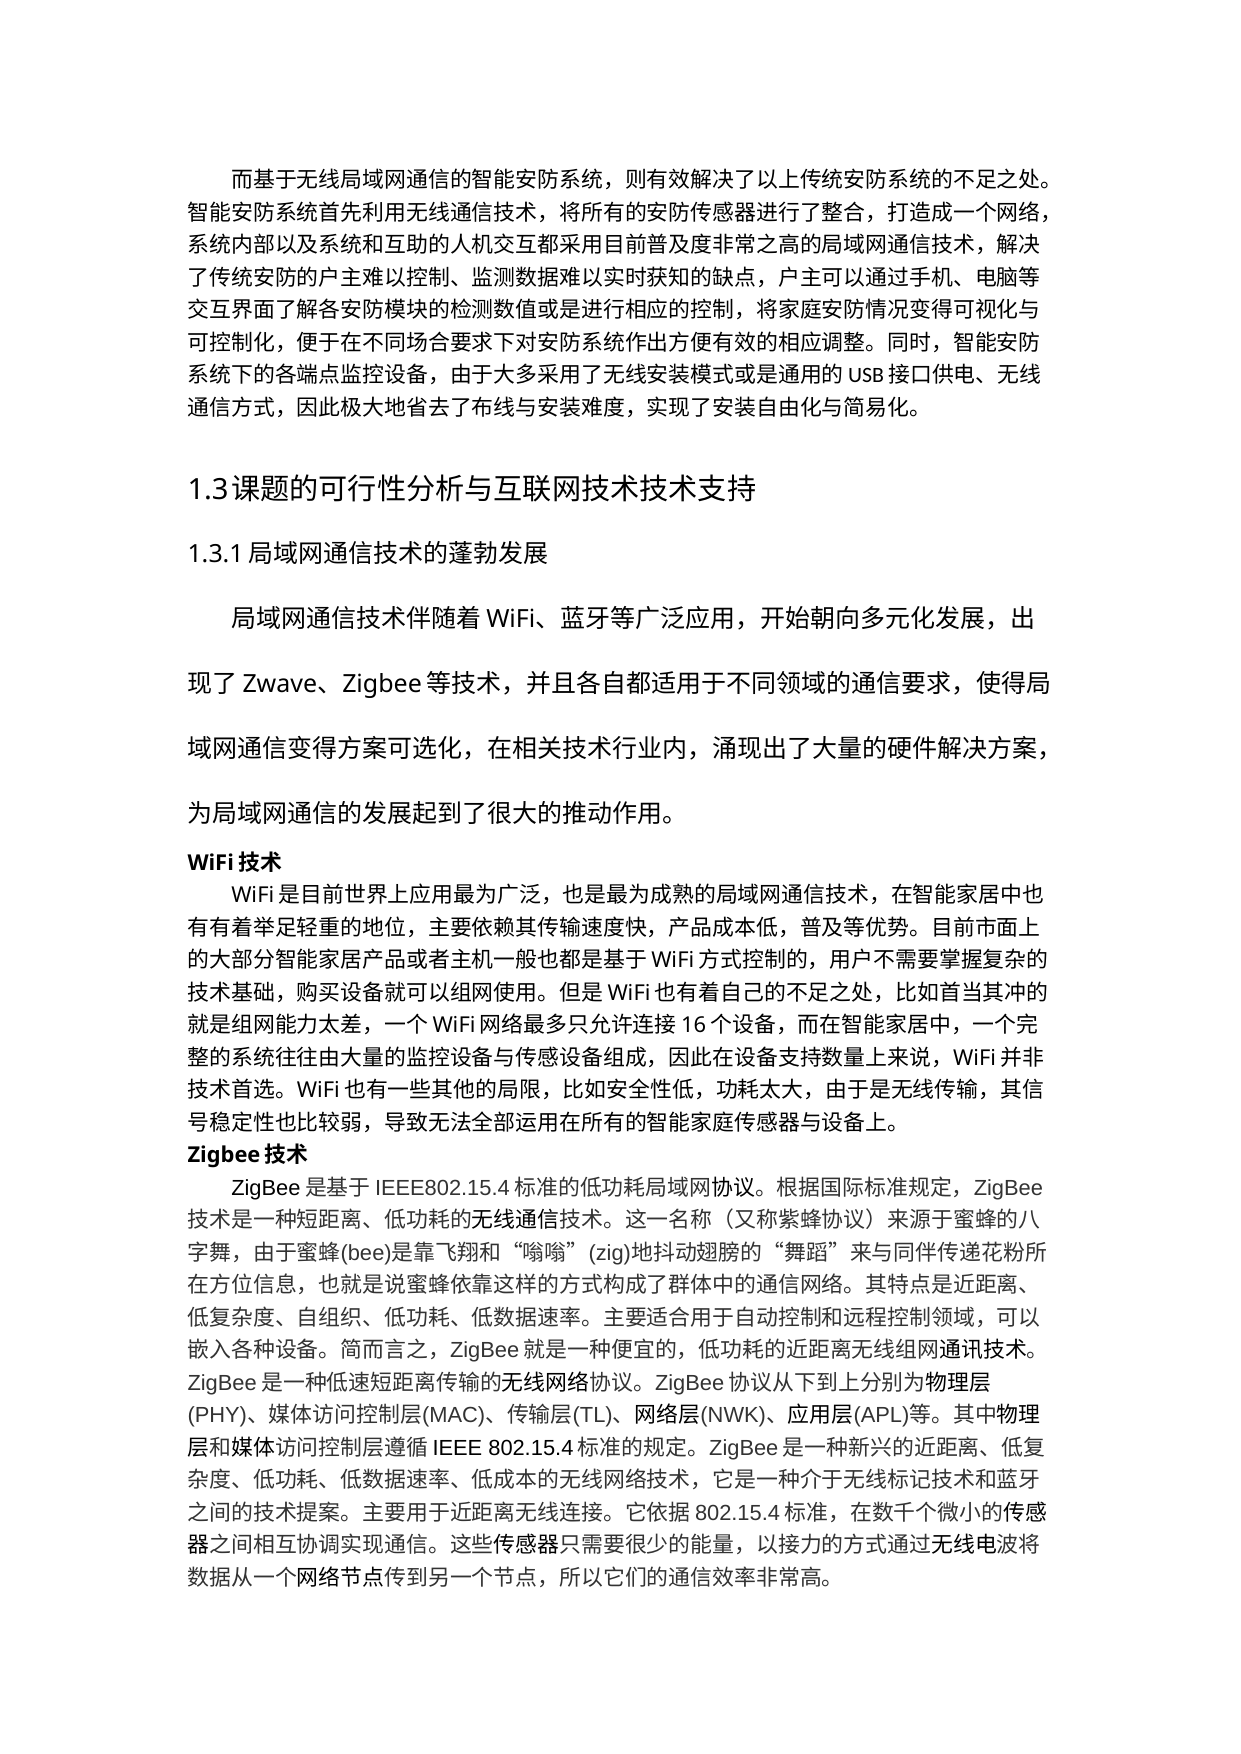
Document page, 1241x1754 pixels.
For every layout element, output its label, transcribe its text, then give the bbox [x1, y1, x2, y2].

text WiFi技术 [187, 844, 1053, 877]
text 而基于无线局域网通信的智能安防系统，则有效解决了以上传统安防系统的不足之处。智能安防系统首先利用无线通信技术，将所有的安防传感器进行了整合，打造成一个网络，系统内部以及系统和互助的人机交互都采用目前普及度非常之高的局域网通信技术，解决了传统安防的户主难以控制、监测数据难以实时获知的缺点，户主可以通过手机、电脑等交互界面了解各安防模块的检测数值或是进行相应的控制，将家庭安防情况变得可视化与可控制化，便于在不同场合要求下对安防系统作出方便有效的相应调整。同时，智能安防系统下的各端点监控设备，由于大多采用了无线安装模式或是通用的USB接口供电、无线通信方式，因此极大地省去了布线与安装难度，实现了安装自由化与简易化。 [187, 162, 1053, 422]
text WiFi是目前世界上应用最为广泛，也是最为成熟的局域网通信技术，在智能家居中也有有着举足轻重的地位，主要依赖其传输速度快，产品成本低，普及等优势。目前市面上的大部分智能家居产品或者主机一般也都是基于WiFi方式控制的，用户不需要掌握复杂的技术基础，购买设备就可以组网使用。但是WiFi也有着自己的不足之处，比如首当其冲的就是组网能力太差，一个WiFi网络最多只允许连接16个设备，而在智能家居中，一个完整的系统往往由大量的监控设备与传感设备组成，因此在设备支持数量上来说，WiFi并非技术首选。WiFi也有一些其他的局限，比如安全性低，功耗太大，由于是无线传输，其信号稳定性也比较弱，导致无法全部运用在所有的智能家庭传感器与设备上。 [187, 877, 1053, 1137]
text Zigbee技术 [187, 1137, 1053, 1169]
text 1.3 课题的可行性分析与互联网技术技术支持 [187, 454, 1053, 519]
text 局域网通信技术伴随着WiFi、蓝牙等广泛应用，开始朝向多元化发展，出现了Zwave、Zigbee等技术，并且各自都适用于不同领域的通信要求，使得局域网通信变得方案可选化，在相关技术行业内，涌现出了大量的硬件解决方案，为局域网通信的发展起到了很大的推动作用。 [187, 584, 1053, 844]
text 1.3.1局域网通信技术的蓬勃发展 [187, 519, 1053, 584]
text ZigBee是基于IEEE802.15.4标准的低功耗局域网协议。根据国际标准规定，ZigBee技术是一种短距离、低功耗的无线通信技术。这一名称（又称紫蜂协议）来源于蜜蜂的八字舞，由于蜜蜂(bee)是靠飞翔和“嗡嗡”(zig)地抖动翅膀的“舞蹈”来与同伴传递花粉所在方位信息，也就是说蜜蜂依靠这样的方式构成了群体中的通信网络。其特点是近距离、低复杂度、自组织、低功耗、低数据速率。主要适合用于自动控制和远程控制领域，可以嵌入各种设备。简而言之，ZigBee就是一种便宜的，低功耗的近距离无线组网通讯技术。ZigBee是一种低速短距离传输的无线网络协议。ZigBee协议从下到上分别为物理层(PHY)、媒体访问控制层(MAC)、传输层(TL)、网络层(NWK)、应用层(APL)等。其中物理层和媒体访问控制层遵循IEEE 802.15.4标准的规定。ZigBee是一种新兴的近距离、低复杂度、低功耗、低数据速率、低成本的无线网络技术，它是一种介于无线标记技术和蓝牙之间的技术提案。主要用于近距离无线连接。它依据802.15.4标准，在数千个微小的传感器之间相互协调实现通信。这些传感器只需要很少的能量，以接力的方式通过无线电波将数据从一个网络节点传到另一个节点，所以它们的通信效率非常高。 [187, 1169, 1053, 1592]
